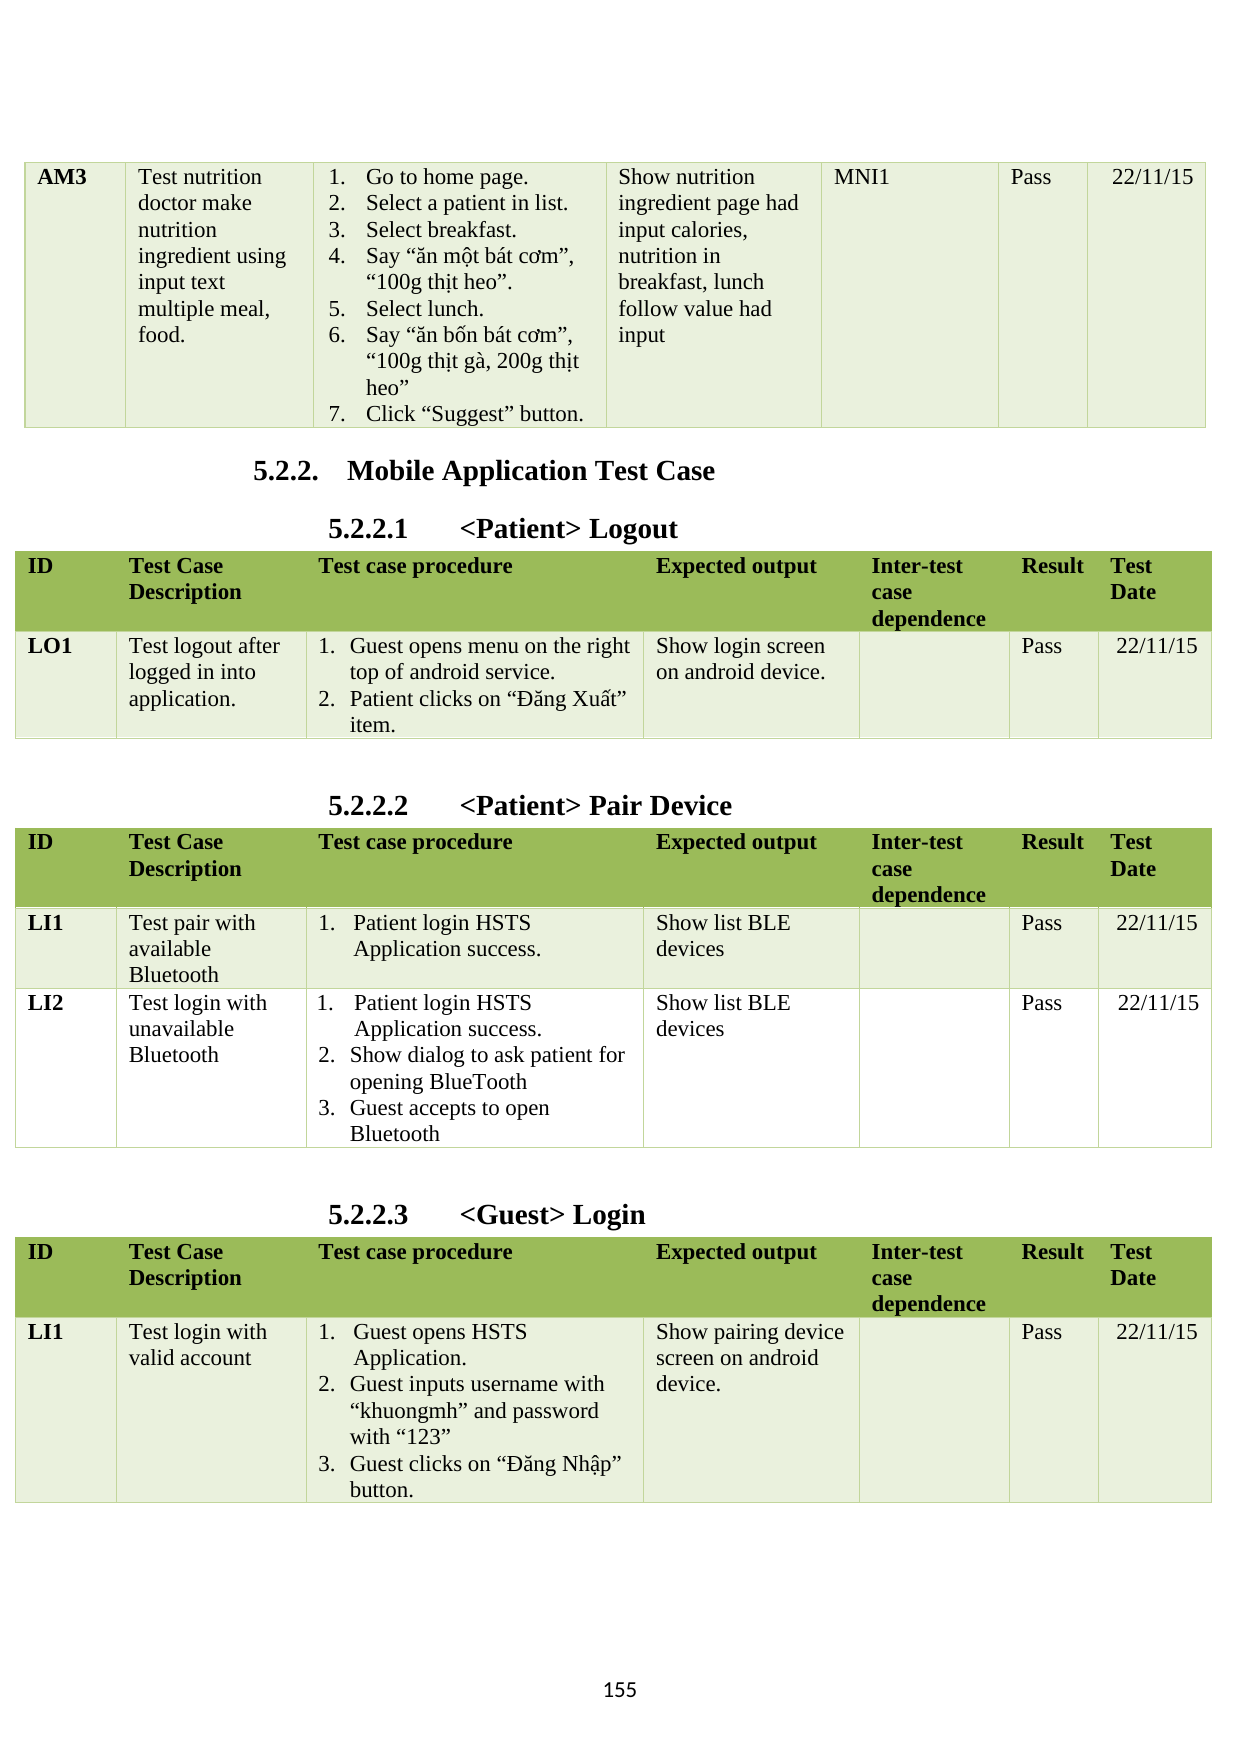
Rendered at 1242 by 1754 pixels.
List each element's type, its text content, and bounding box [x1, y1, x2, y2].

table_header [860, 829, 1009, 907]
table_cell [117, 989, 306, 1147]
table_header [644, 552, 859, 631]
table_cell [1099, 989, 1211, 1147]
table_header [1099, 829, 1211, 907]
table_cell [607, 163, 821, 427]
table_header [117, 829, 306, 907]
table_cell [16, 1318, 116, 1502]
subtitle <Guest> Login [328, 1197, 1146, 1230]
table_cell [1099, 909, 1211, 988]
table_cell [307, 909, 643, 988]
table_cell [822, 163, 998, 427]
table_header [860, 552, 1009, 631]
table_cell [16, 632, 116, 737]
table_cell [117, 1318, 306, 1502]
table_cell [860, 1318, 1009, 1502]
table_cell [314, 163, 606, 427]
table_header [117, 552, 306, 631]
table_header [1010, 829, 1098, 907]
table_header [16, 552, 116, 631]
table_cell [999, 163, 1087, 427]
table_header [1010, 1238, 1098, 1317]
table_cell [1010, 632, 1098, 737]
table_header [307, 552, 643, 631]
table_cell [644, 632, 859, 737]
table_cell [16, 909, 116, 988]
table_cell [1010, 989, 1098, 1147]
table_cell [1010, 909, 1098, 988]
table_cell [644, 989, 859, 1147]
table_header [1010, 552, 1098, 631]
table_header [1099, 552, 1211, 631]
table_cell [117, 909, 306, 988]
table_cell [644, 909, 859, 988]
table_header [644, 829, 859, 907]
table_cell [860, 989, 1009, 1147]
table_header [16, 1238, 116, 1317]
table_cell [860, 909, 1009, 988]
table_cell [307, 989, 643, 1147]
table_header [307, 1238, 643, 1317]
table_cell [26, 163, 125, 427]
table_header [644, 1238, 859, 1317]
subtitle Mobile Application Test Case [253, 453, 1146, 486]
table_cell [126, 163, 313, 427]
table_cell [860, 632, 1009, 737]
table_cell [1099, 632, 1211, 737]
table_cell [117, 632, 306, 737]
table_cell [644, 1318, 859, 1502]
subtitle <Patient> Pair Device [328, 788, 1146, 821]
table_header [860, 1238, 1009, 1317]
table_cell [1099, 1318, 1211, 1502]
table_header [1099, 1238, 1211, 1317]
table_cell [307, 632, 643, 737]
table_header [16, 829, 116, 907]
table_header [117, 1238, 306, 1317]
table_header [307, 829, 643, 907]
subtitle <Patient> Logout [328, 511, 1146, 545]
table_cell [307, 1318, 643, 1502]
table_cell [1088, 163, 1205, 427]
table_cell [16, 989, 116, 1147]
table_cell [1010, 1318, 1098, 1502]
